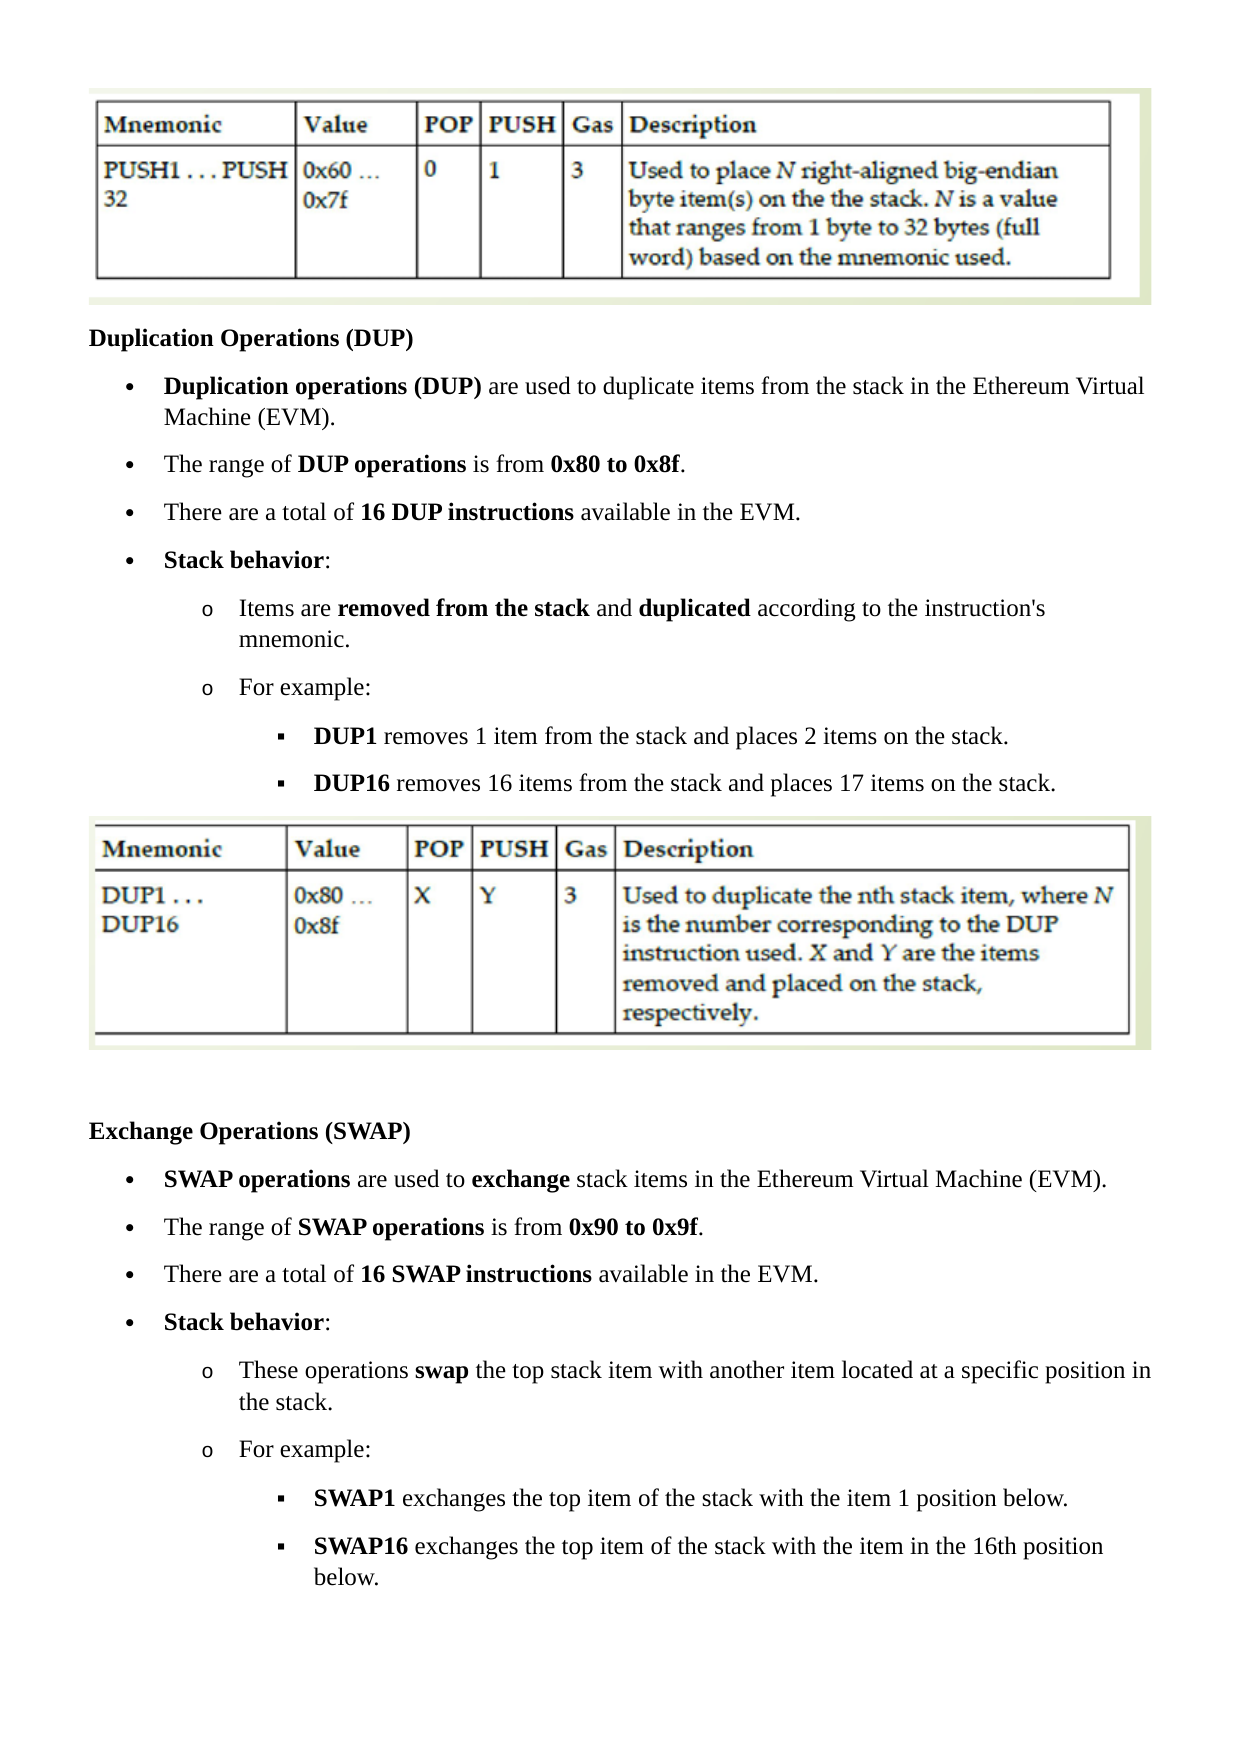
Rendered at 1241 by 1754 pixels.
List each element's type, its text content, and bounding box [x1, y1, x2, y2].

list DUP1 removes 1 item from the stack and places 2 items on the stack. [276, 721, 1152, 749]
list There are a total of 16 SWAP instructions available in the EVM. [126, 1259, 1152, 1288]
list SWAP16 exchanges the top item of the stack with the item in the 16th position below. [276, 1531, 1152, 1591]
list Items are removed from the stack and duplicated according to the instruction's mnemonic. [201, 593, 1152, 653]
list Stack behavior: [126, 1307, 1152, 1336]
list DUP16 removes 16 items from the stack and places 17 items on the stack. [276, 768, 1152, 797]
text Duplication Operations (DUP) [89, 323, 1152, 352]
list For example: [201, 1434, 1152, 1464]
list Duplication operations (DUP) are used to duplicate items from the stack in the Ethereum Virtual Machine (EVM). [126, 371, 1152, 431]
list These operations swap the top stack item with another item located at a specific position in the stack. [201, 1355, 1152, 1416]
list There are a total of 16 DUP instructions available in the EVM. [126, 497, 1152, 526]
list Stack behavior: [126, 545, 1152, 574]
picture [88, 816, 1152, 1050]
text Exchange Operations (SWAP) [89, 1116, 1152, 1145]
list The range of DUP operations is from 0x80 to 0x8f. [126, 449, 1152, 478]
list For example: [201, 672, 1152, 702]
list The range of SWAP operations is from 0x90 to 0x9f. [126, 1212, 1152, 1241]
list SWAP1 exchanges the top item of the stack with the item 1 position below. [276, 1483, 1152, 1512]
picture [88, 88, 1152, 305]
list SWAP operations are used to exchange stack items in the Ethereum Virtual Machine (EVM). [126, 1164, 1152, 1193]
